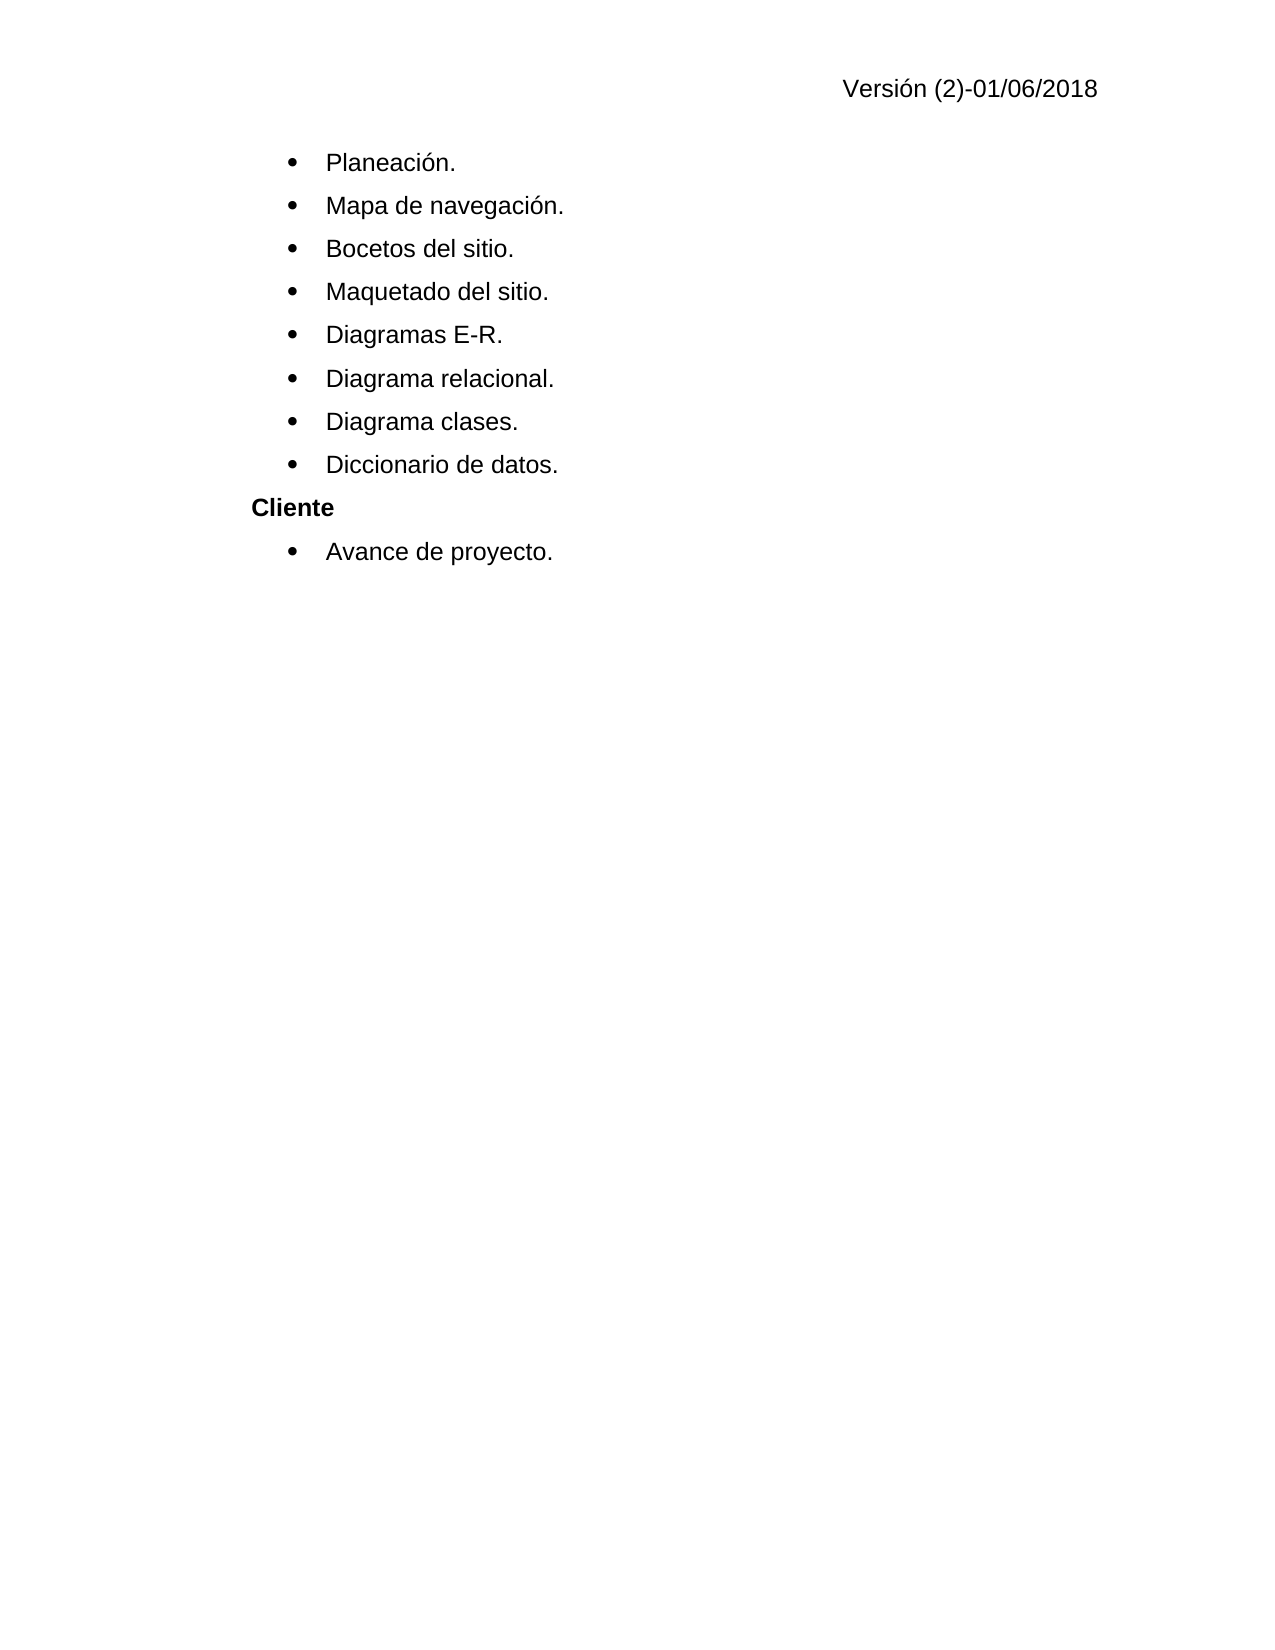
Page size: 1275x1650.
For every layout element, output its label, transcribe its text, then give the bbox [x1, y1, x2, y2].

text Cliente [177, 493, 1098, 522]
list Mapa de navegación. [288, 191, 1098, 220]
list Bocetos del sitio. [288, 234, 1098, 263]
list Planeación. [288, 148, 1098, 176]
list Diccionario de datos. [288, 450, 1098, 479]
list Maquetado del sitio. [288, 277, 1098, 306]
list Avance de proyecto. [288, 537, 1098, 565]
list Diagrama relacional. [288, 364, 1098, 393]
list Diagramas E-R. [288, 321, 1098, 349]
list Diagrama clases. [288, 407, 1098, 436]
